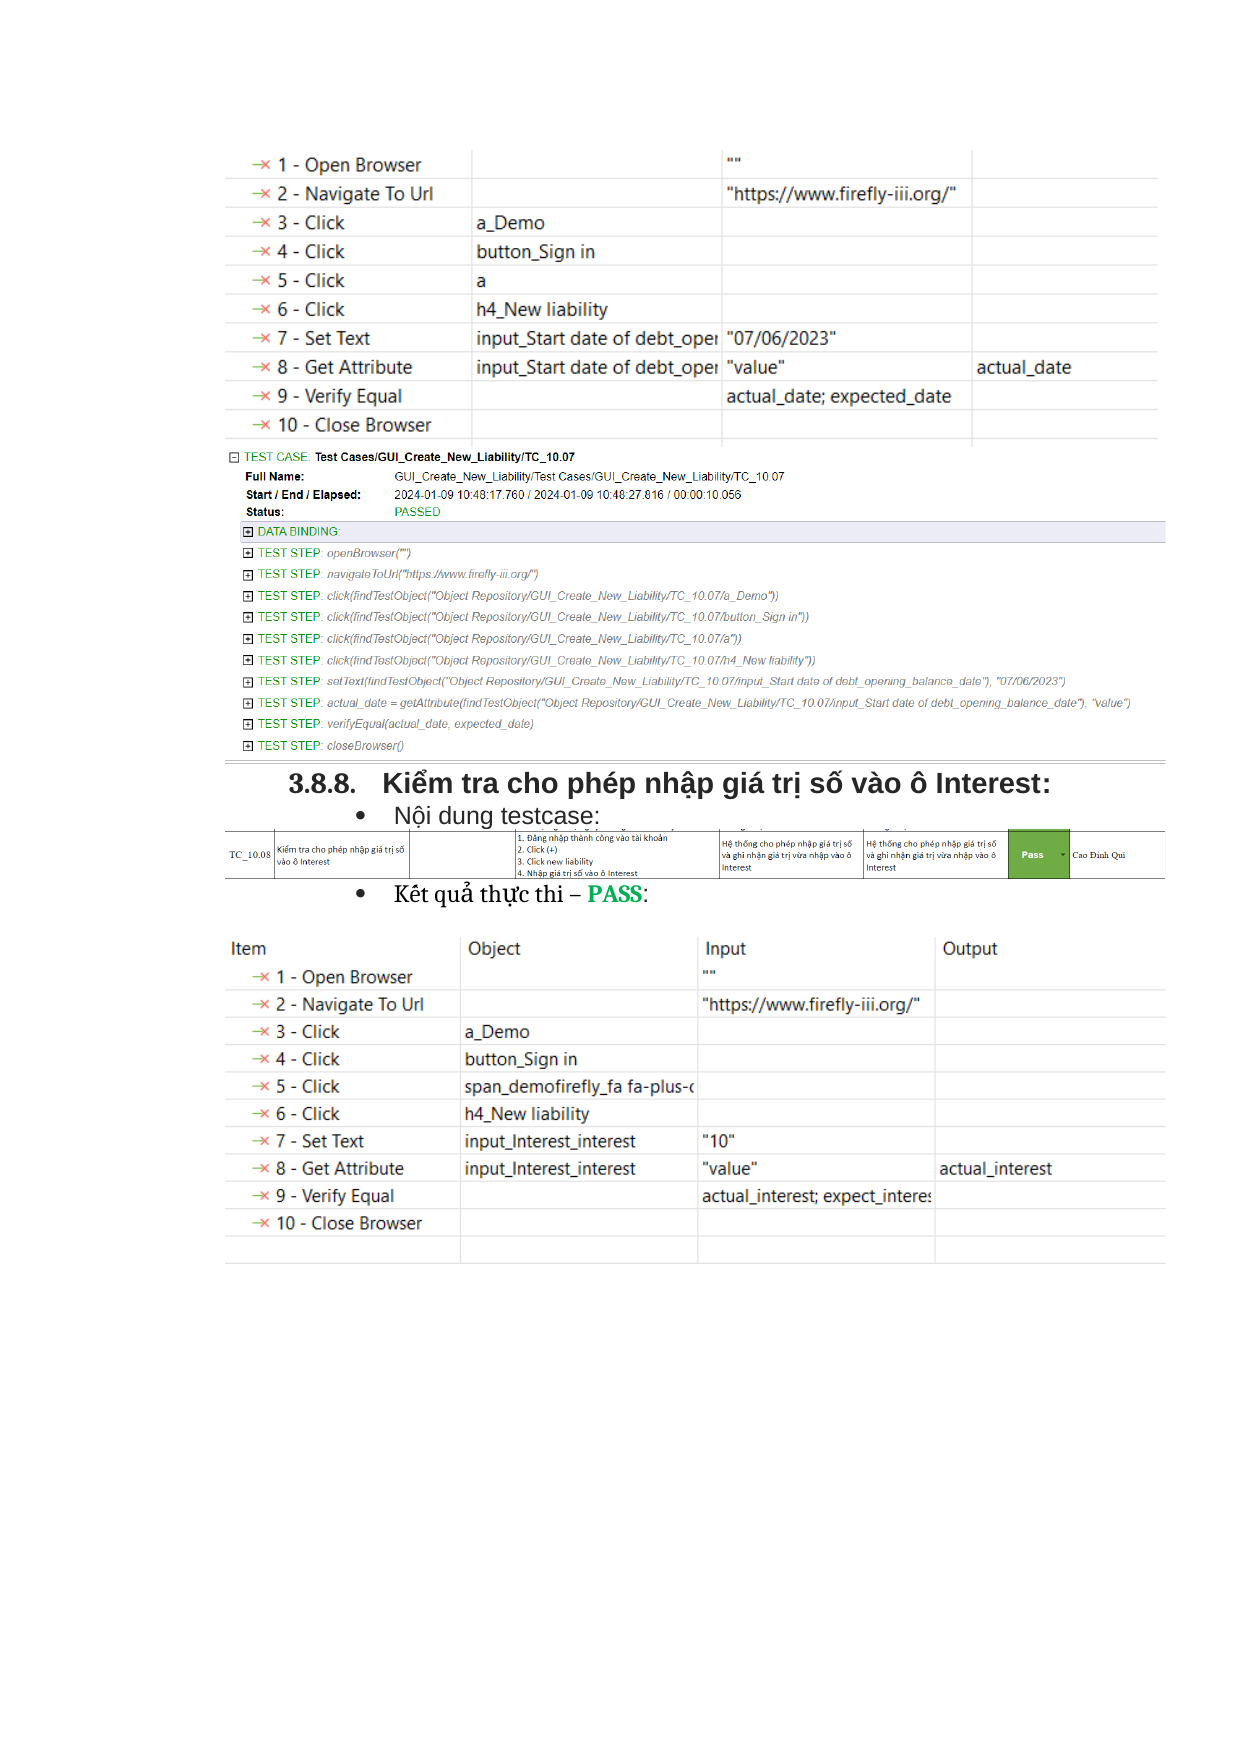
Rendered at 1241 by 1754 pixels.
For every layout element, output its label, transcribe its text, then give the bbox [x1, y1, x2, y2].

picture [225, 150, 1166, 766]
list Kiểm tra cho phép nhập giá trị số vào ô Interest: [356, 766, 1090, 801]
picture [225, 937, 1166, 1264]
list Kết quả thực thi – PASS: [356, 879, 1090, 908]
picture [225, 829, 1166, 879]
list Nội dung testcase: [356, 801, 1090, 829]
